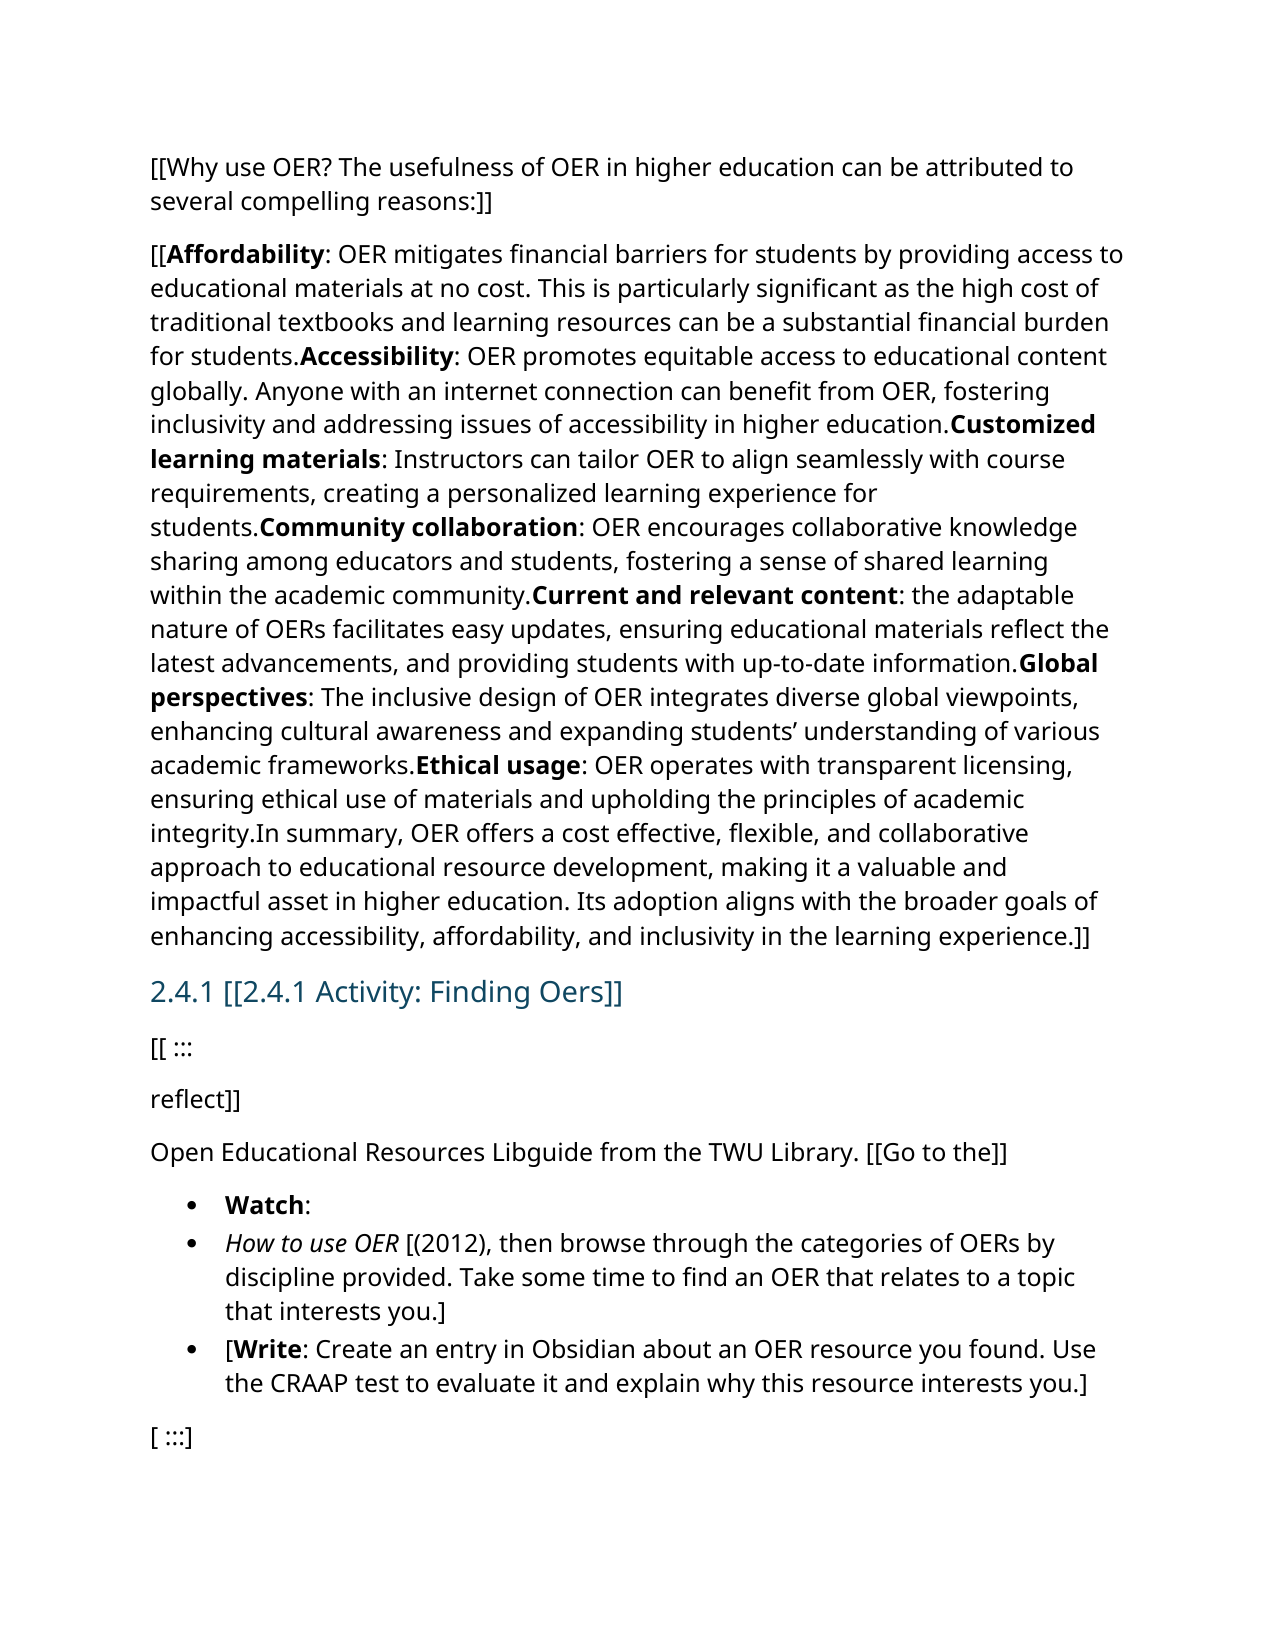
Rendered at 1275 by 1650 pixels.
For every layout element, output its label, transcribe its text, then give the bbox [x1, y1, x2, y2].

subtitle 2.4.1 [[2.4.1 Activity: Finding Oers]] [150, 971, 1125, 1011]
text [[Why use OER? The usefulness of OER in higher education can be attributed to several compelling reasons:]] [150, 150, 1125, 218]
text [[ ::: [150, 1029, 1125, 1063]
list Watch: [187, 1188, 1125, 1222]
list How to use OER [(2012), then browse through the categories of OERs by discipline provided. Take some time to find an OER that relates to a topic that interests you.] [187, 1226, 1125, 1328]
list [Write: Create an entry in Obsidian about an OER resource you found. Use the CRAAP test to evaluate it and explain why this resource interests you.] [187, 1332, 1125, 1400]
text [[Affordability: OER mitigates financial barriers for students by providing access to educational materials at no cost. This is particularly significant as the high cost of traditional textbooks and learning resources can be a substantial financial burden for students.Accessibility: OER promotes equitable access to educational content globally. Anyone with an internet connection can benefit from OER, fostering inclusivity and addressing issues of accessibility in higher education.Customized learning materials: Instructors can tailor OER to align seamlessly with course requirements, creating a personalized learning experience for students.Community collaboration: OER encourages collaborative knowledge sharing among educators and students, fostering a sense of shared learning within the academic community.Current and relevant content: the adaptable nature of OERs facilitates easy updates, ensuring educational materials reflect the latest advancements, and providing students with up-to-date information.Global perspectives: The inclusive design of OER integrates diverse global viewpoints, enhancing cultural awareness and expanding students’ understanding of various academic frameworks.Ethical usage: OER operates with transparent licensing, ensuring ethical use of materials and upholding the principles of academic integrity.In summary, OER offers a cost effective, flexible, and collaborative approach to educational resource development, making it a valuable and impactful asset in higher education. Its adoption aligns with the broader goals of enhancing accessibility, affordability, and inclusivity in the learning experience.]] [150, 237, 1125, 952]
text Open Educational Resources Libguide from the TWU Library. [[Go to the]] [150, 1135, 1125, 1169]
text reflect]] [150, 1082, 1125, 1116]
text [ :::] [150, 1418, 1125, 1452]
